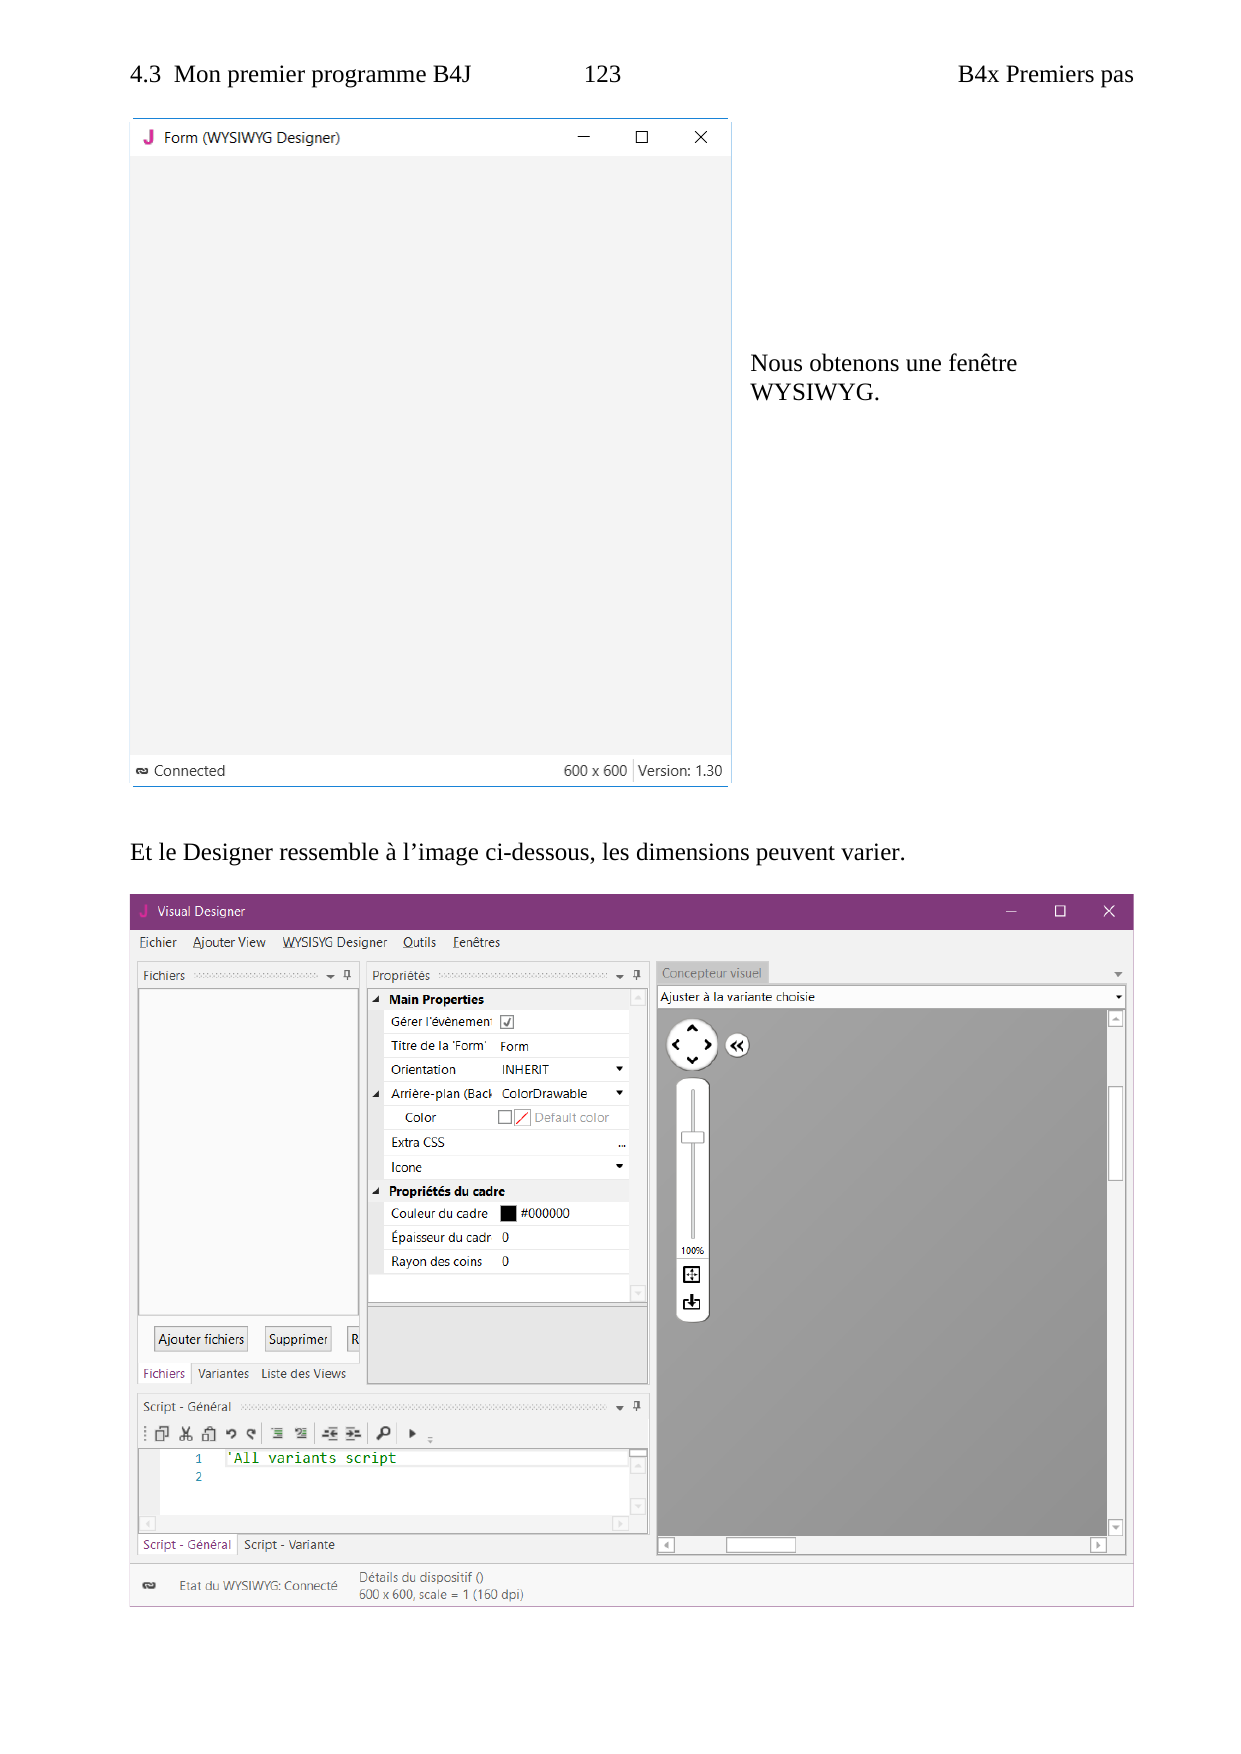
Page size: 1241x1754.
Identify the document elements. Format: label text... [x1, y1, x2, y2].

text Et le Designer ressemble à l’image ci-dessous, les dimensions peuvent varier. [130, 837, 1134, 866]
picture [129, 894, 1134, 1607]
text Nous obtenons une fenêtre WYSIWYG. [732, 348, 1134, 406]
picture [129, 118, 732, 787]
